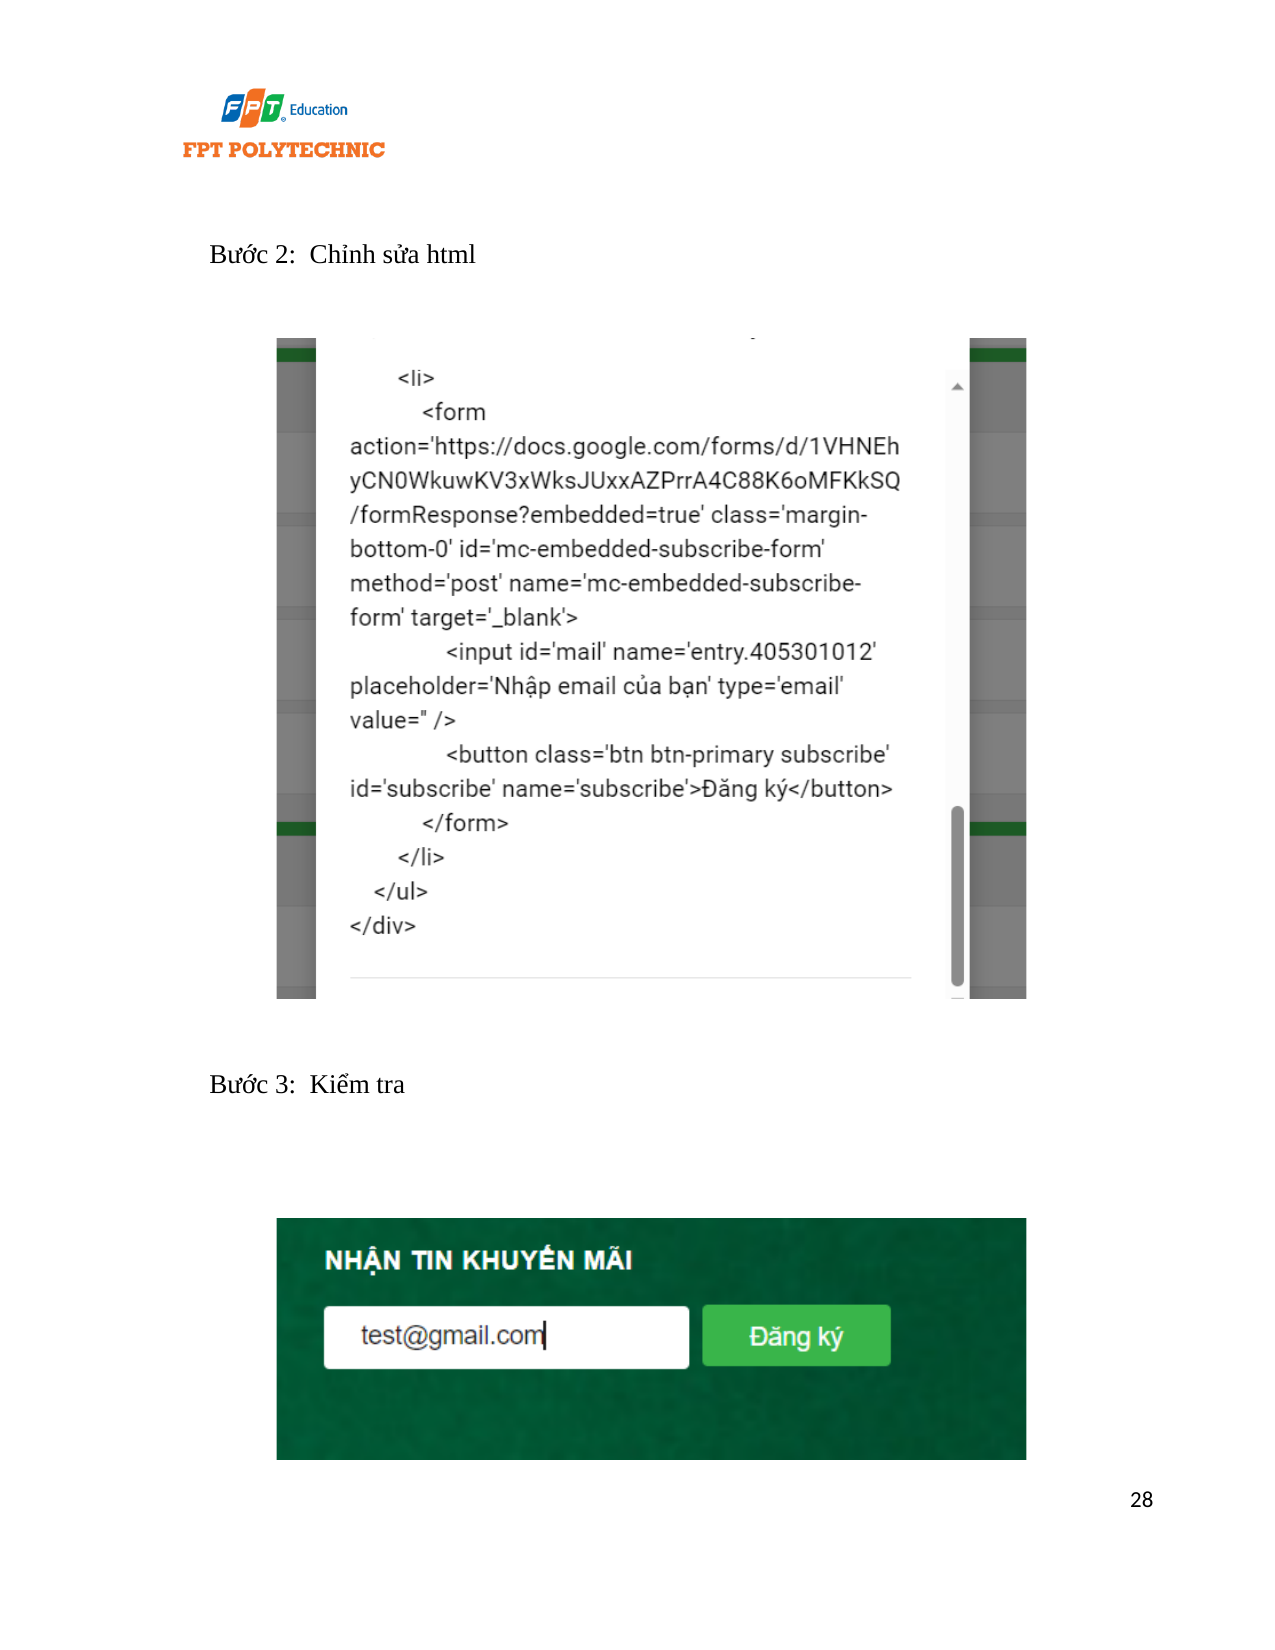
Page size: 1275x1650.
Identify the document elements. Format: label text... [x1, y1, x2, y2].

text Bước 2: Chỉnh sửa html [150, 238, 1153, 269]
text Bước 3: Kiểm tra [150, 1068, 1153, 1099]
picture [276, 1218, 1027, 1460]
picture [150, 75, 412, 175]
picture [276, 338, 1027, 999]
